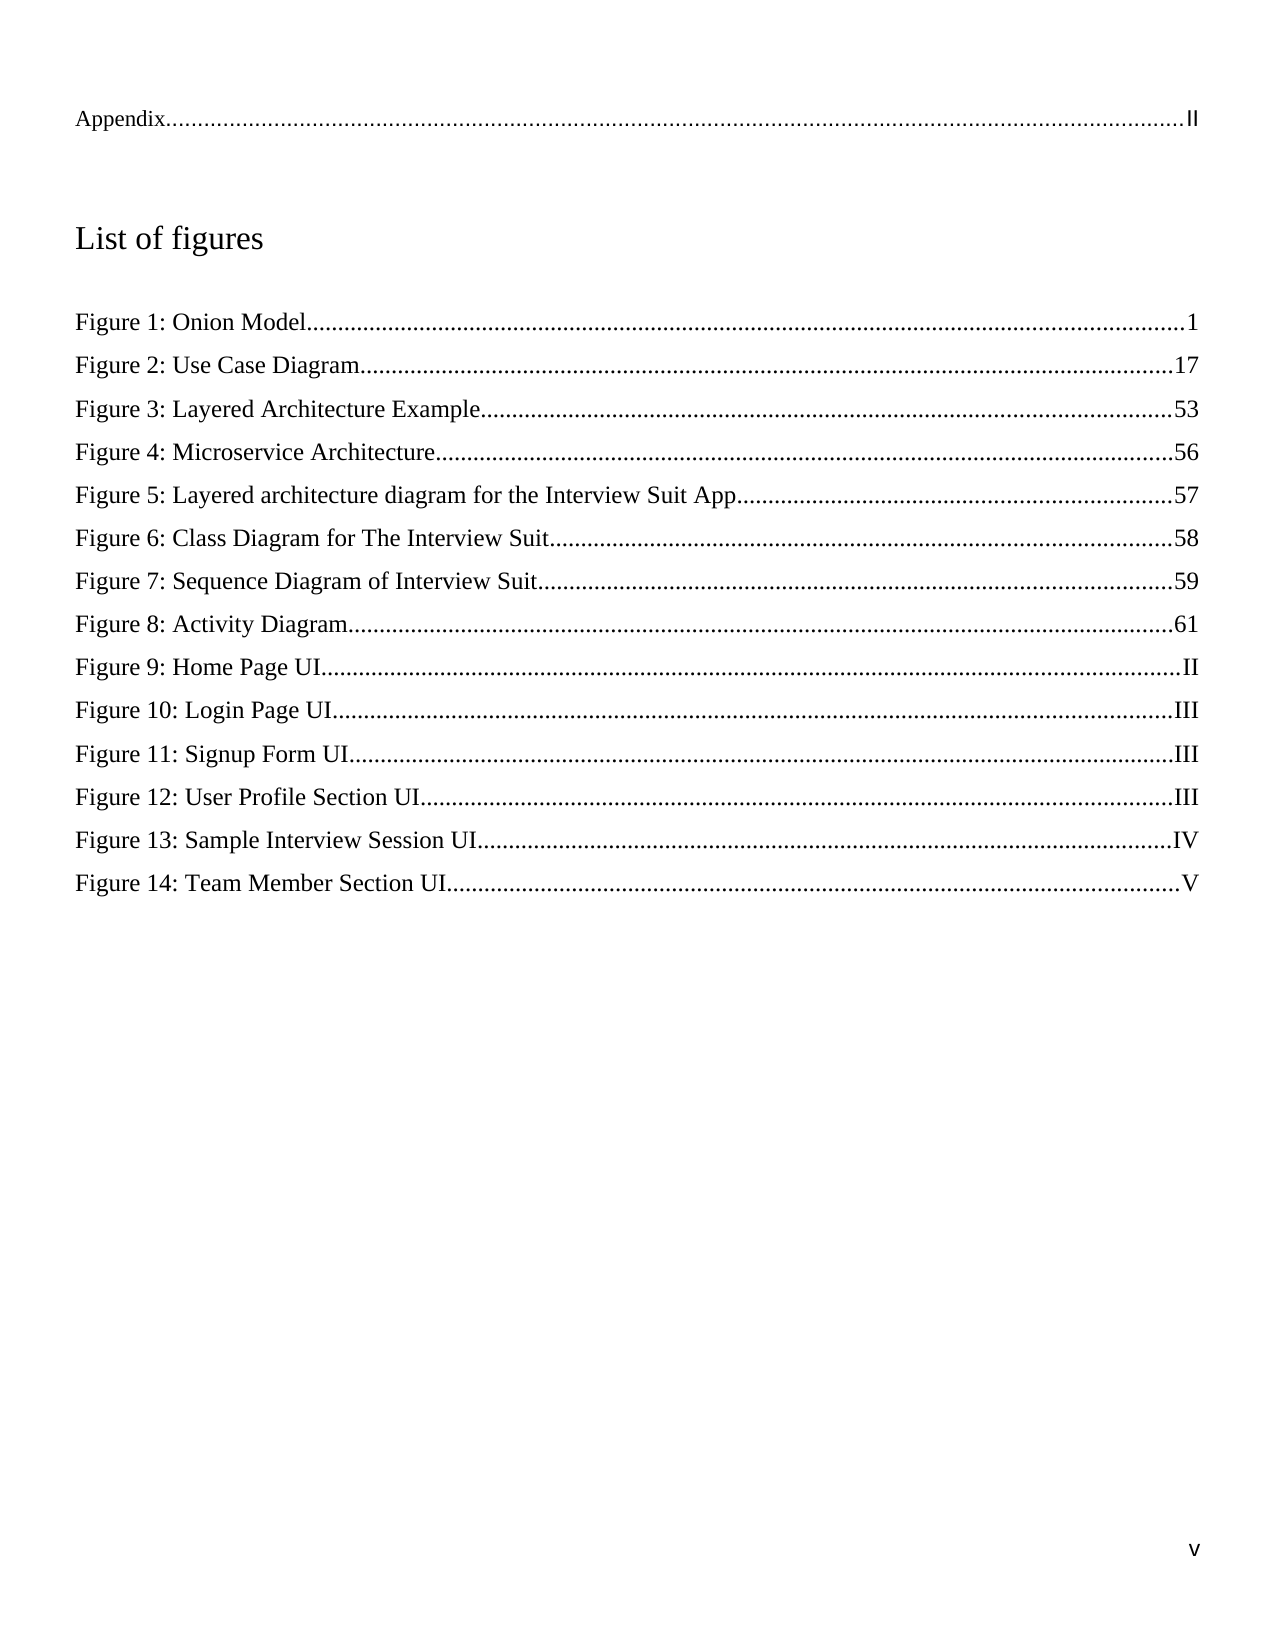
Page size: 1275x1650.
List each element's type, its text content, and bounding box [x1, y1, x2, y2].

text Figure 12: User Profile Section UI III [75, 782, 1200, 811]
text Figure 1: Onion Model 1 [75, 307, 1200, 336]
text Figure 2: Use Case Diagram 17 [75, 351, 1200, 379]
text Figure 11: Signup Form UI III [75, 739, 1200, 767]
text Figure 4: Microservice Architecture 56 [75, 437, 1200, 466]
text Figure 6: Class Diagram for The Interview Suit 58 [75, 523, 1200, 552]
text Figure 10: Login Page UI III [75, 696, 1200, 724]
text Figure 9: Home Page UI II [75, 652, 1200, 681]
text Figure 8: Activity Diagram 61 [75, 609, 1200, 638]
subtitle List of figures [75, 218, 1200, 256]
text Figure 13: Sample Interview Session UI IV [75, 825, 1200, 854]
text Figure 5: Layered architecture diagram for the Interview Suit App 57 [75, 480, 1200, 509]
text Figure 3: Layered Architecture Example 53 [75, 394, 1200, 422]
text Figure 14: Team Member Section UI V [75, 868, 1200, 897]
text Figure 7: Sequence Diagram of Interview Suit 59 [75, 566, 1200, 595]
